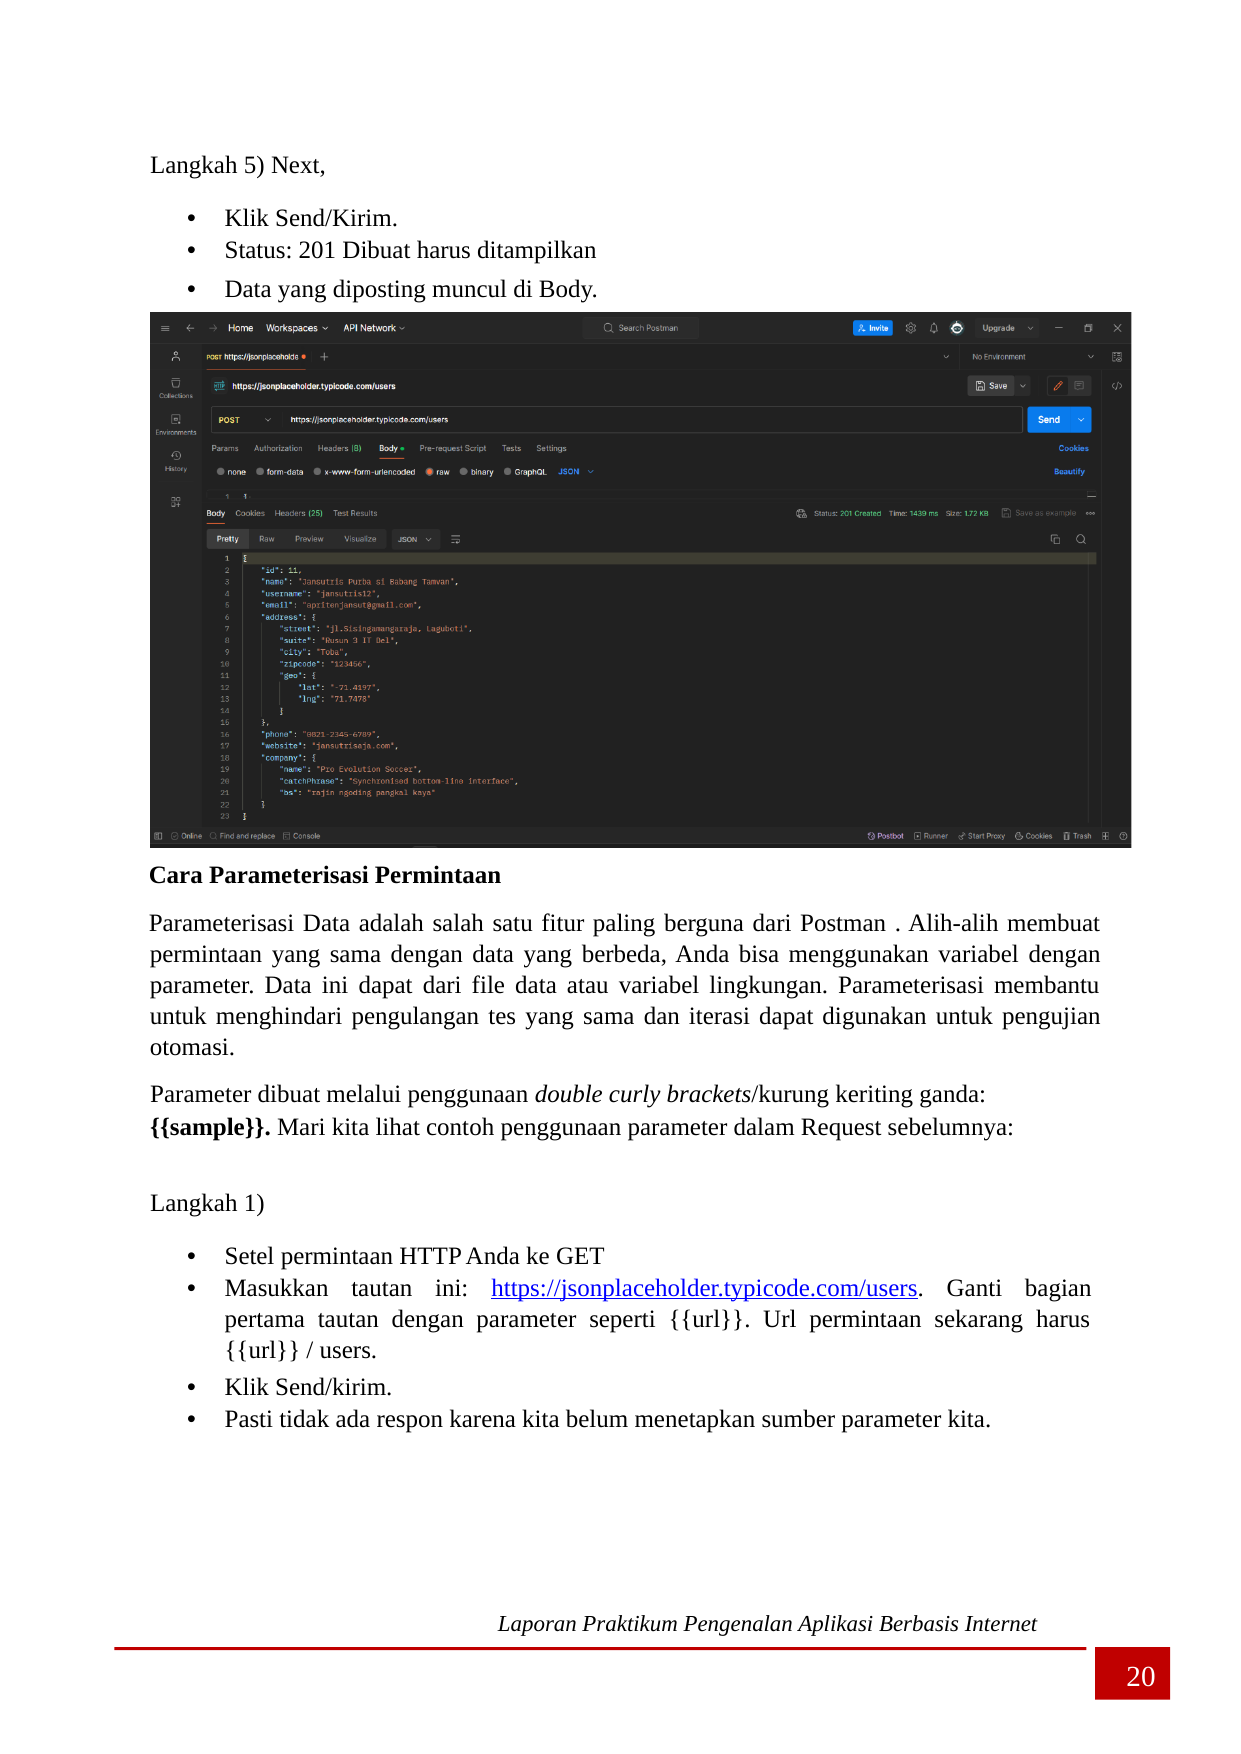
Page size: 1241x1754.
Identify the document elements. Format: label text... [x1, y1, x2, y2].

list Pasti tidak ada respon karena kita belum menetapkan sumber parameter kita. [187, 1404, 1091, 1433]
picture [150, 312, 1132, 848]
list Setel permintaan HTTP Anda ke GET [187, 1241, 1091, 1269]
list Masukkan tautan ini: https://jsonplaceholder.typicode.com/users. Ganti bagian pertama tautan dengan parameter seperti {{url}}. Url permintaan sekarang harus {{url}} / users. [187, 1273, 1091, 1364]
list Klik Send/kirim. [187, 1372, 1091, 1400]
text Parameter dibuat melalui penggunaan double curly brackets/kurung keriting ganda: [150, 1079, 1091, 1108]
text {{sample}}. Mari kita lihat contoh penggunaan parameter dalam Request sebelumnya: [150, 1112, 1091, 1140]
text Langkah 1) [150, 1188, 1091, 1216]
text Parameterisasi Data adalah salah satu fitur paling berguna dari Postman . Alih-alih membuat permintaan yang sama dengan data yang berbeda, Anda bisa menggunakan variabel dengan parameter. Data ini dapat dari file data atau variabel lingkungan. Parameterisasi membantu untuk menghindari pengulangan tes yang sama dan iterasi dapat digunakan untuk pengujian otomasi. [148, 908, 1101, 1061]
list Klik Send/Kirim. [187, 203, 1091, 232]
list Status: 201 Dibuat harus ditampilkan [187, 235, 1091, 264]
text Langkah 5) Next, [150, 150, 1091, 179]
list Data yang diposting muncul di Body. [187, 274, 1091, 303]
text Cara Parameterisasi Permintaan [148, 860, 1134, 889]
